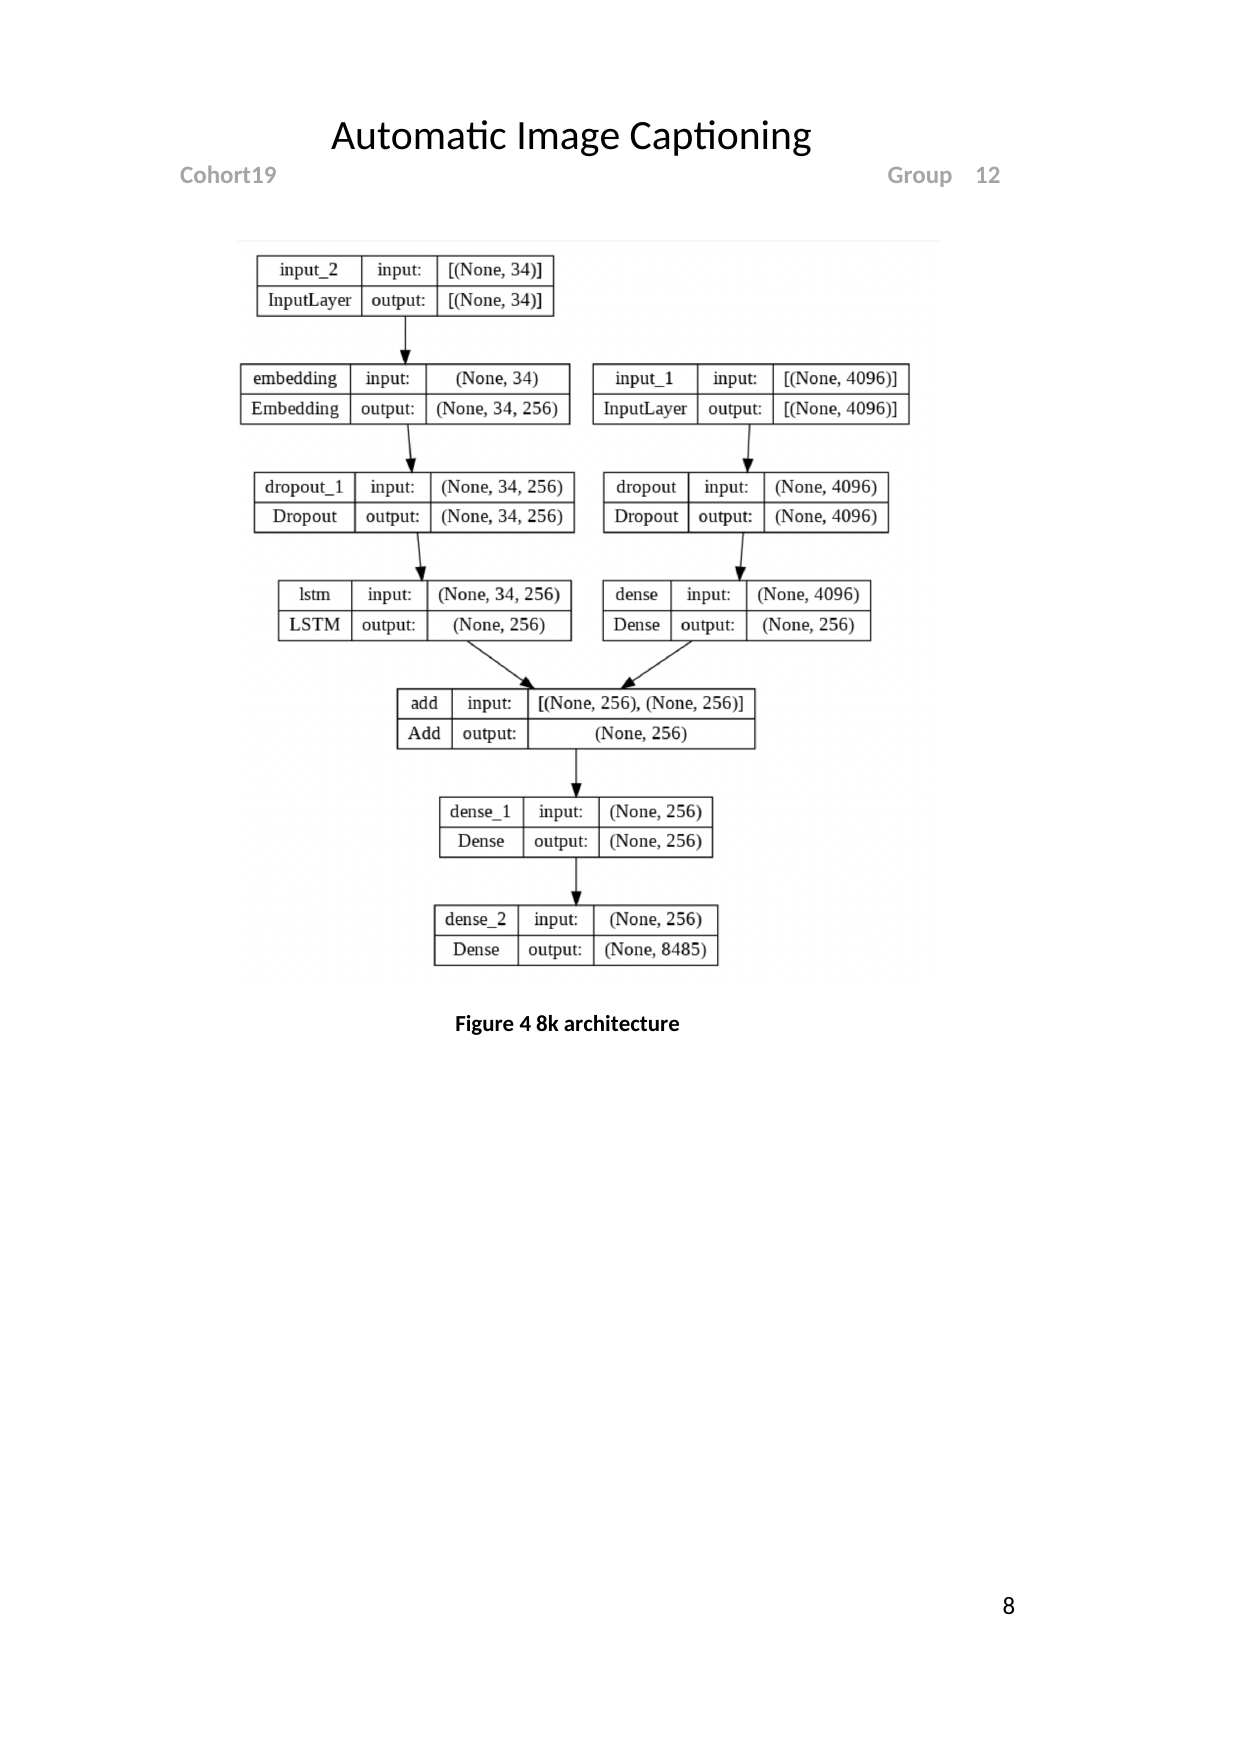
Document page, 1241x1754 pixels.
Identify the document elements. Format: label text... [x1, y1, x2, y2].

picture [237, 240, 942, 987]
subtitle Figure 4 8k architecture [75, 1009, 1165, 1038]
